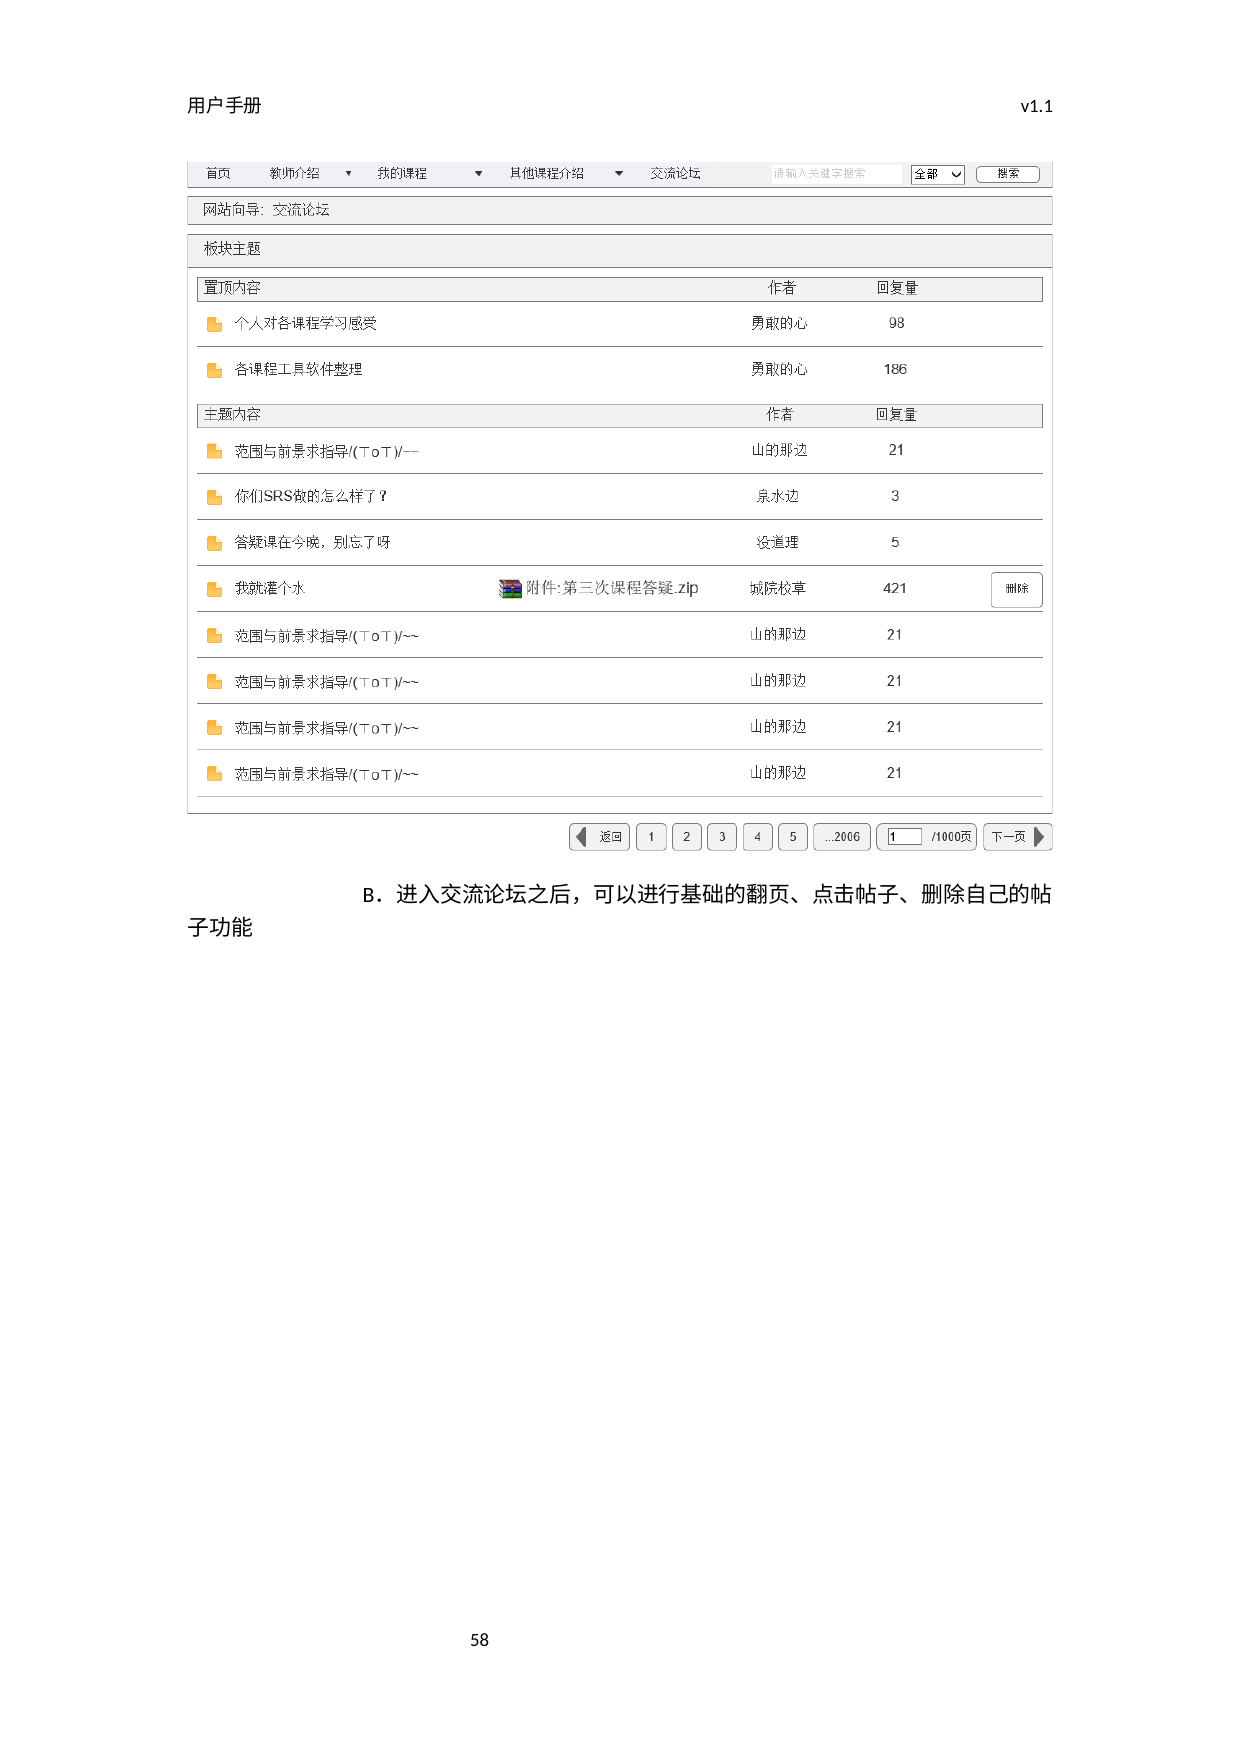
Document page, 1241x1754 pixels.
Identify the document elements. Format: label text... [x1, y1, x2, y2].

picture [187, 162, 1053, 851]
text B．进入交流论坛之后，可以进行基础的翻页、点击帖子、删除自己的帖子功能 [187, 877, 1053, 942]
